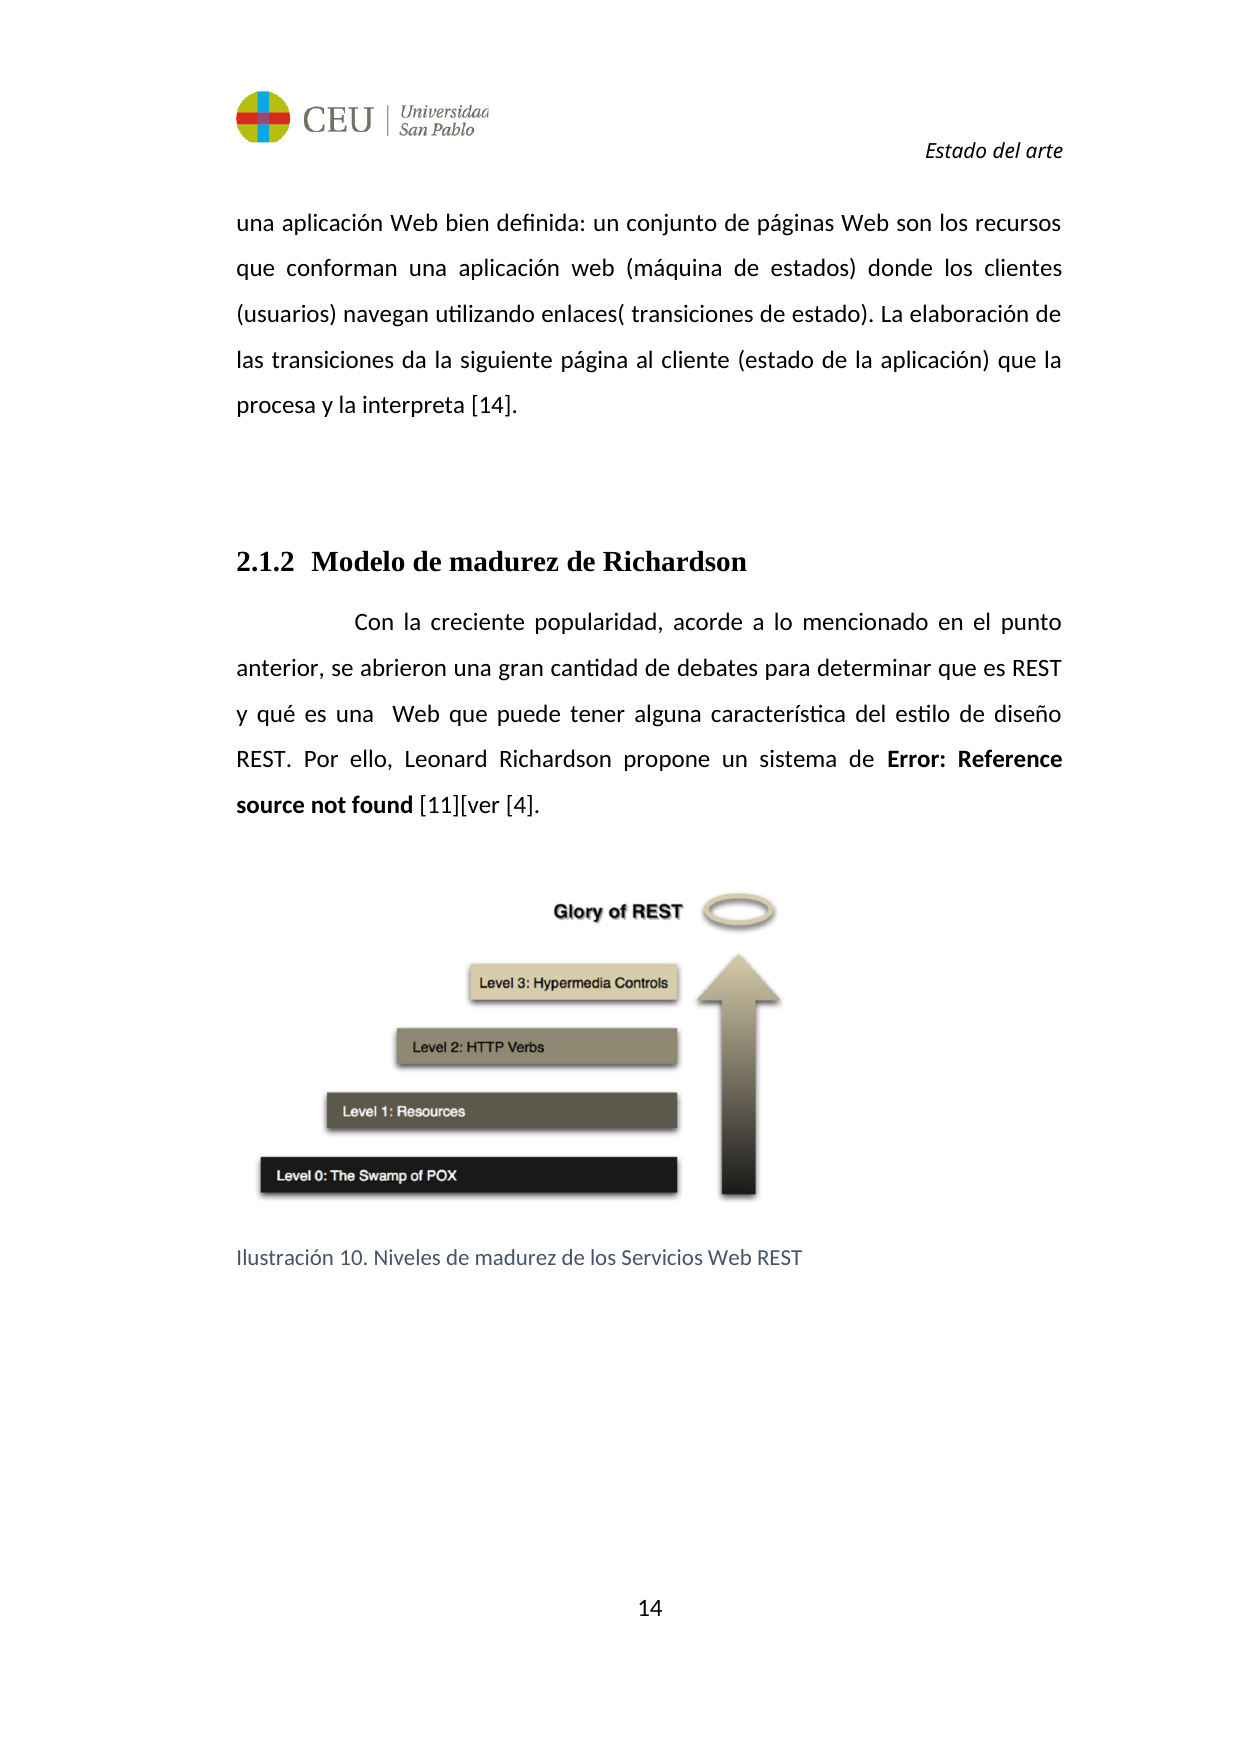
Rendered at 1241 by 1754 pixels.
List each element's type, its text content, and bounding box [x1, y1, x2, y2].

picture [235, 89, 489, 143]
text Leonard Richardson propone un sistema de Niveles de madurez de los Servicios Web REST [236, 606, 1063, 820]
picture [236, 860, 785, 1203]
subtitle Modelo de madurez de Richardson [236, 544, 1063, 577]
